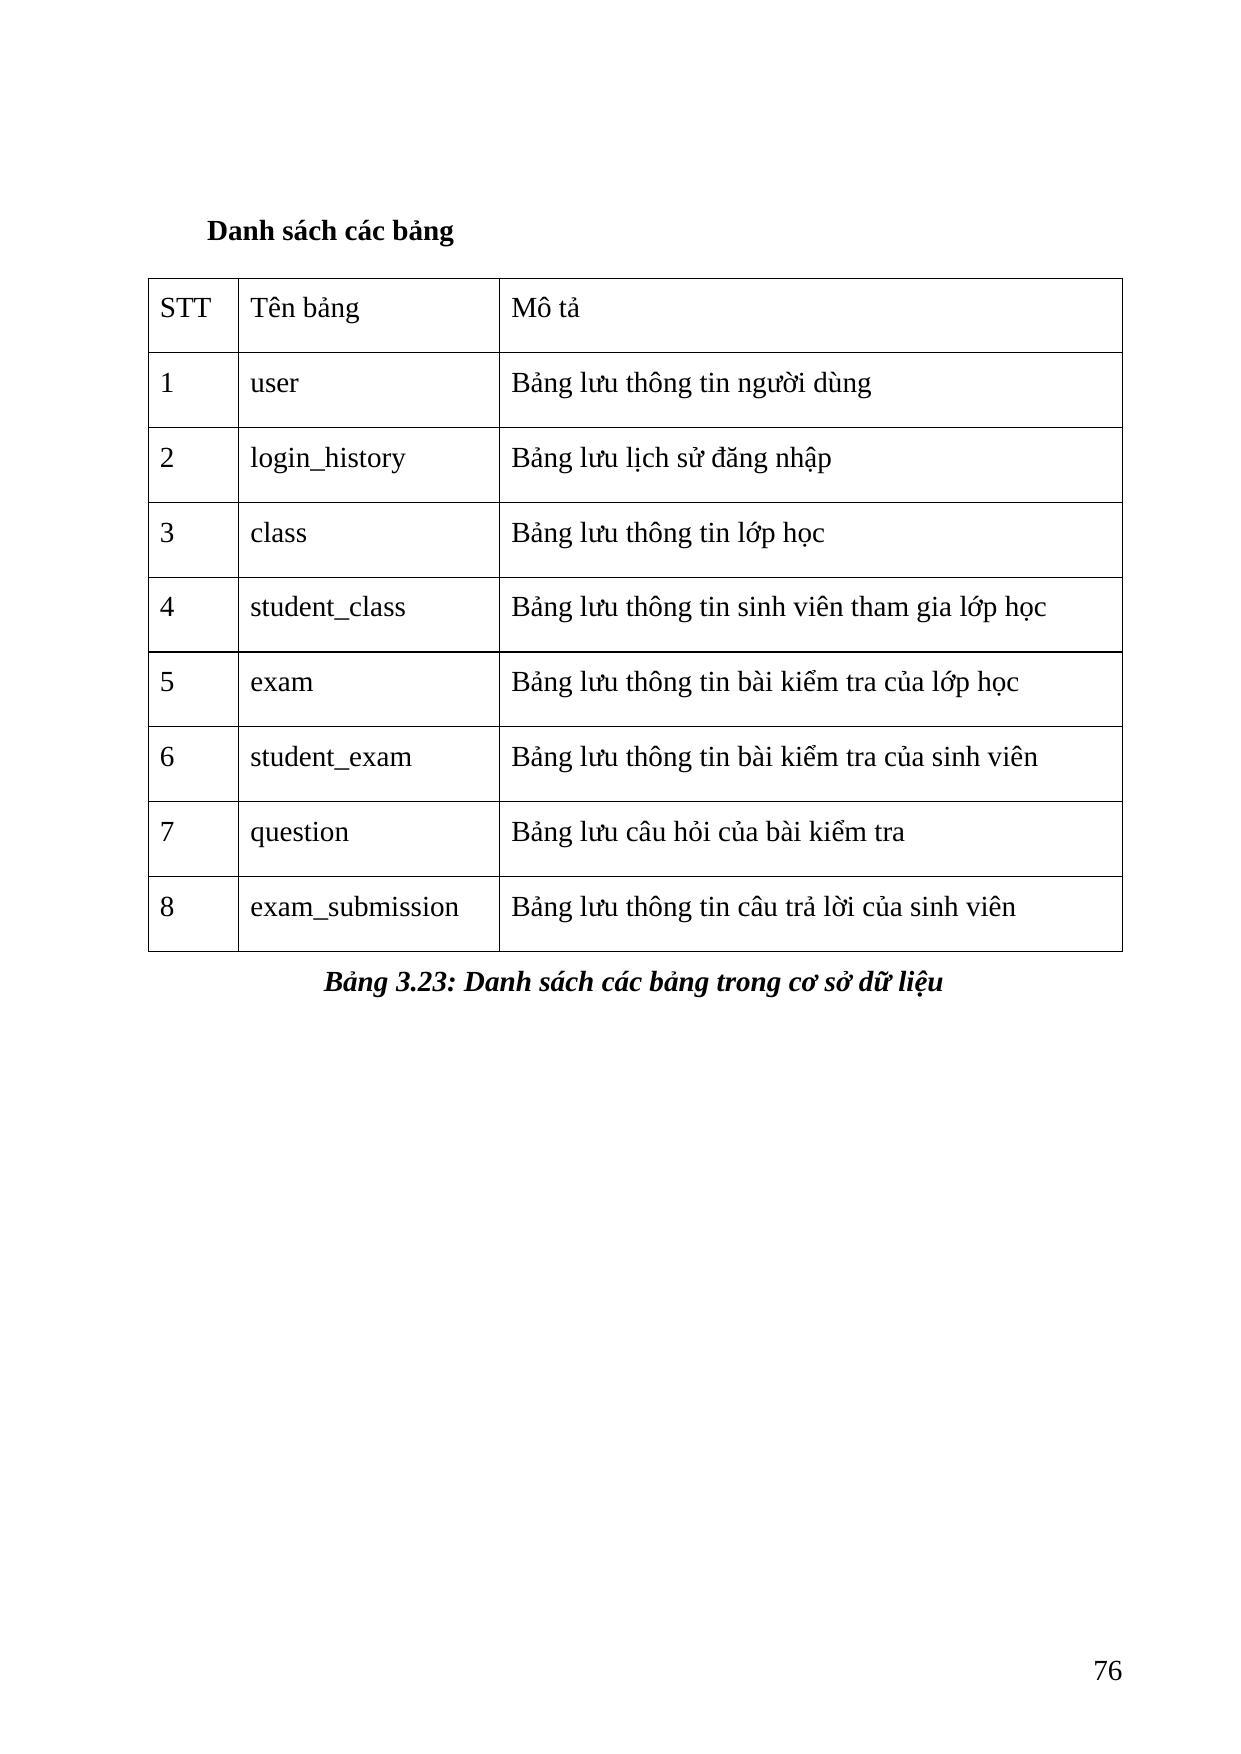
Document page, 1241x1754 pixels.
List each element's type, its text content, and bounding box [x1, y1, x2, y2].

table_cell student_class [239, 578, 499, 651]
table_header Mô tả [500, 279, 1122, 352]
table_cell class [239, 503, 499, 577]
table_cell login_history [239, 428, 499, 502]
table_cell 2 [149, 428, 238, 502]
table_cell Bảng lưu thông tin người dùng [500, 353, 1122, 427]
table_cell Bảng lưu thông tin lớp học [500, 503, 1122, 577]
text Danh sách các bảng [148, 213, 1122, 246]
table_cell 6 [149, 727, 238, 801]
table_cell 8 [149, 877, 238, 951]
table_cell question [239, 802, 499, 876]
table_cell user [239, 353, 499, 427]
table_cell Bảng lưu thông tin bài kiểm tra của lớp học [500, 653, 1122, 726]
table_cell Bảng lưu lịch sử đăng nhập [500, 428, 1122, 502]
table_cell exam_submission [239, 877, 499, 951]
table_cell Bảng lưu câu hỏi của bài kiểm tra [500, 802, 1122, 876]
table_cell Bảng lưu thông tin câu trả lời của sinh viên [500, 877, 1122, 951]
table_cell exam [239, 653, 499, 726]
table_header STT [149, 279, 238, 352]
table_cell Bảng lưu thông tin sinh viên tham gia lớp học [500, 578, 1122, 651]
table_cell 4 [149, 578, 238, 651]
table_header Tên bảng [239, 279, 499, 352]
table_cell 1 [149, 353, 238, 427]
table_cell Bảng lưu thông tin bài kiểm tra của sinh viên [500, 727, 1122, 801]
table_cell student_exam [239, 727, 499, 801]
table_cell 7 [149, 802, 238, 876]
table_cell 5 [149, 653, 238, 726]
table_cell 3 [149, 503, 238, 577]
